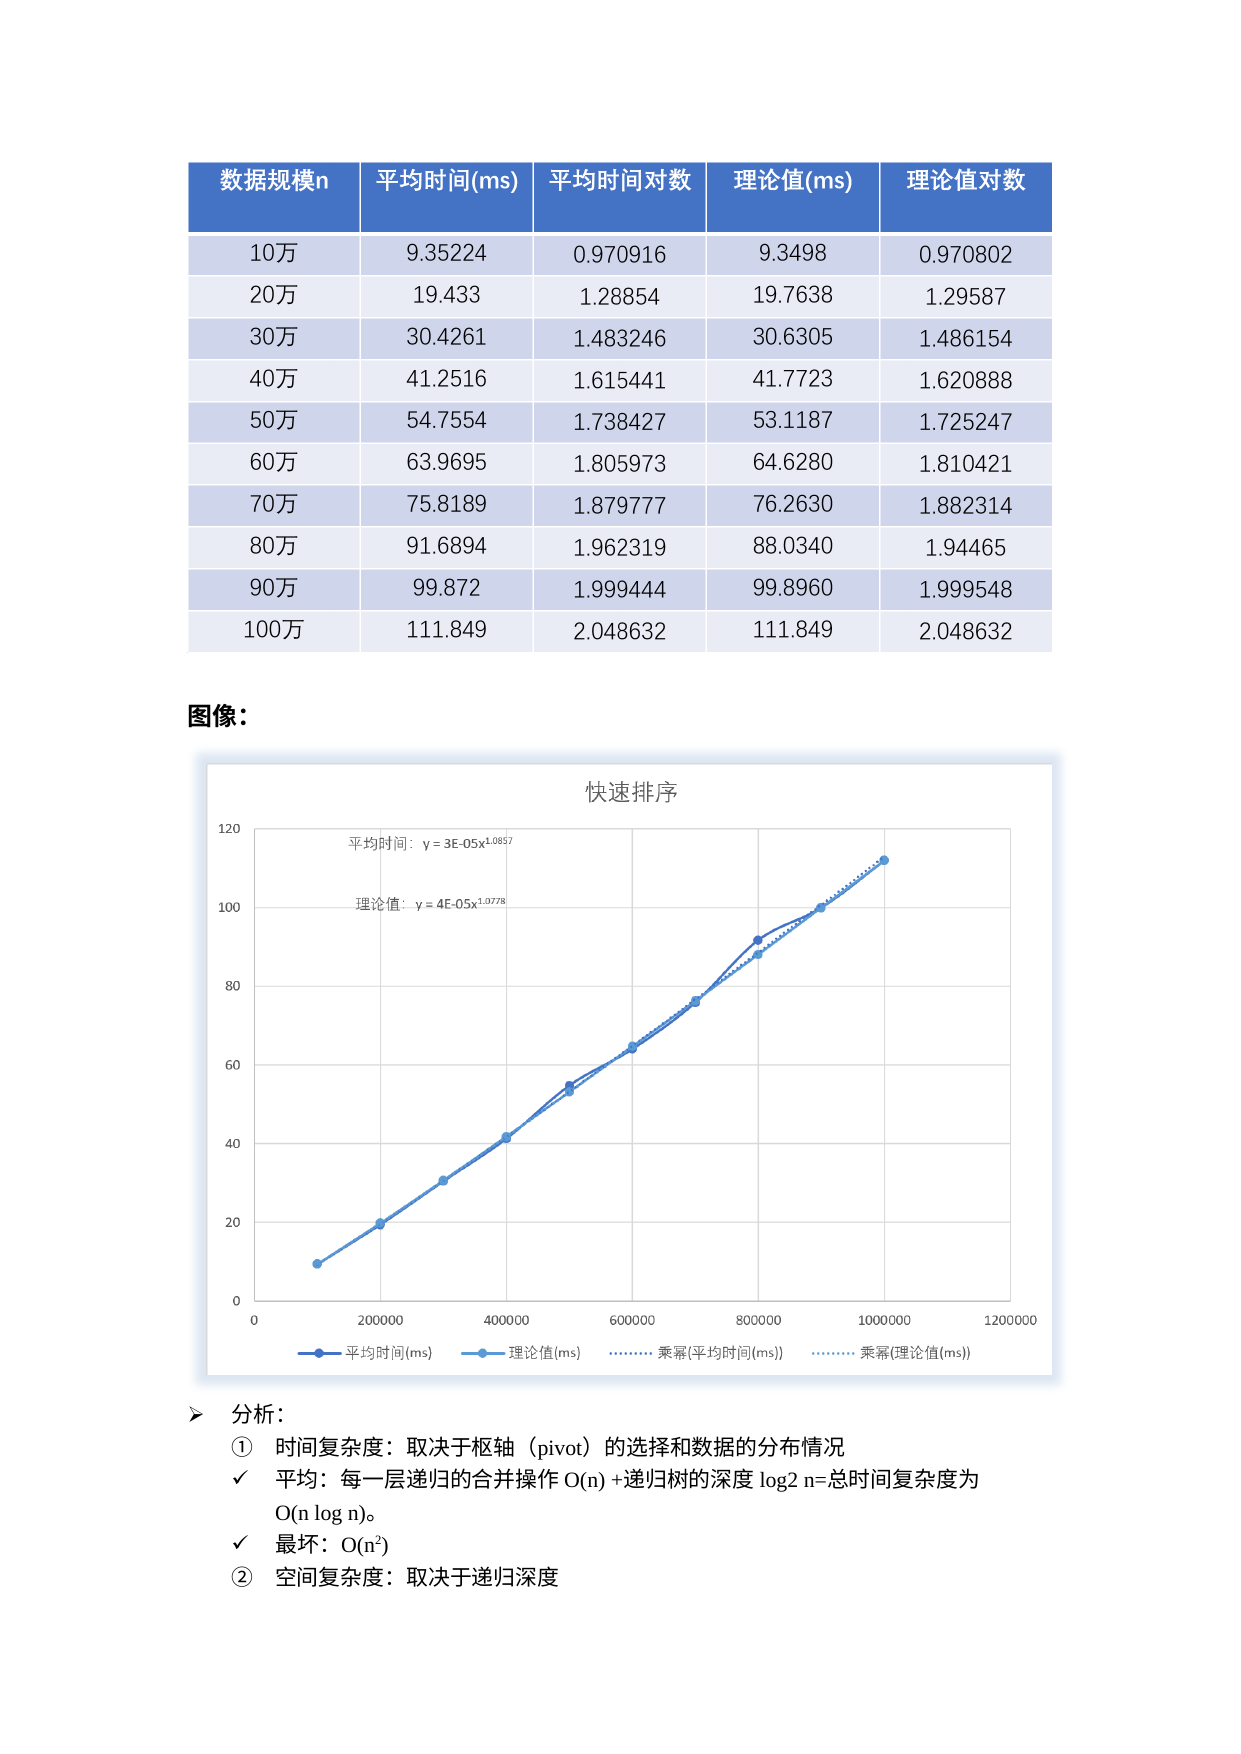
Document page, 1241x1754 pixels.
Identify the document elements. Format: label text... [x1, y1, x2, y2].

list 时间复杂度：取决于枢轴（pivot）的选择和数据的分布情况 [187, 1429, 1053, 1462]
list 空间复杂度：取决于递归深度 [187, 1559, 1053, 1592]
text O(n log n)。 [275, 1494, 1053, 1527]
list 最坏：O(n2) [231, 1527, 1053, 1559]
picture [206, 763, 1052, 1375]
text 图像： [187, 682, 1053, 747]
list 平均：每一层递归的合并操作 O(n) +递归树的深度 log2 n=总时间复杂度为 [231, 1462, 1053, 1494]
picture [187, 162, 1053, 653]
list 分析： [187, 1397, 1053, 1429]
